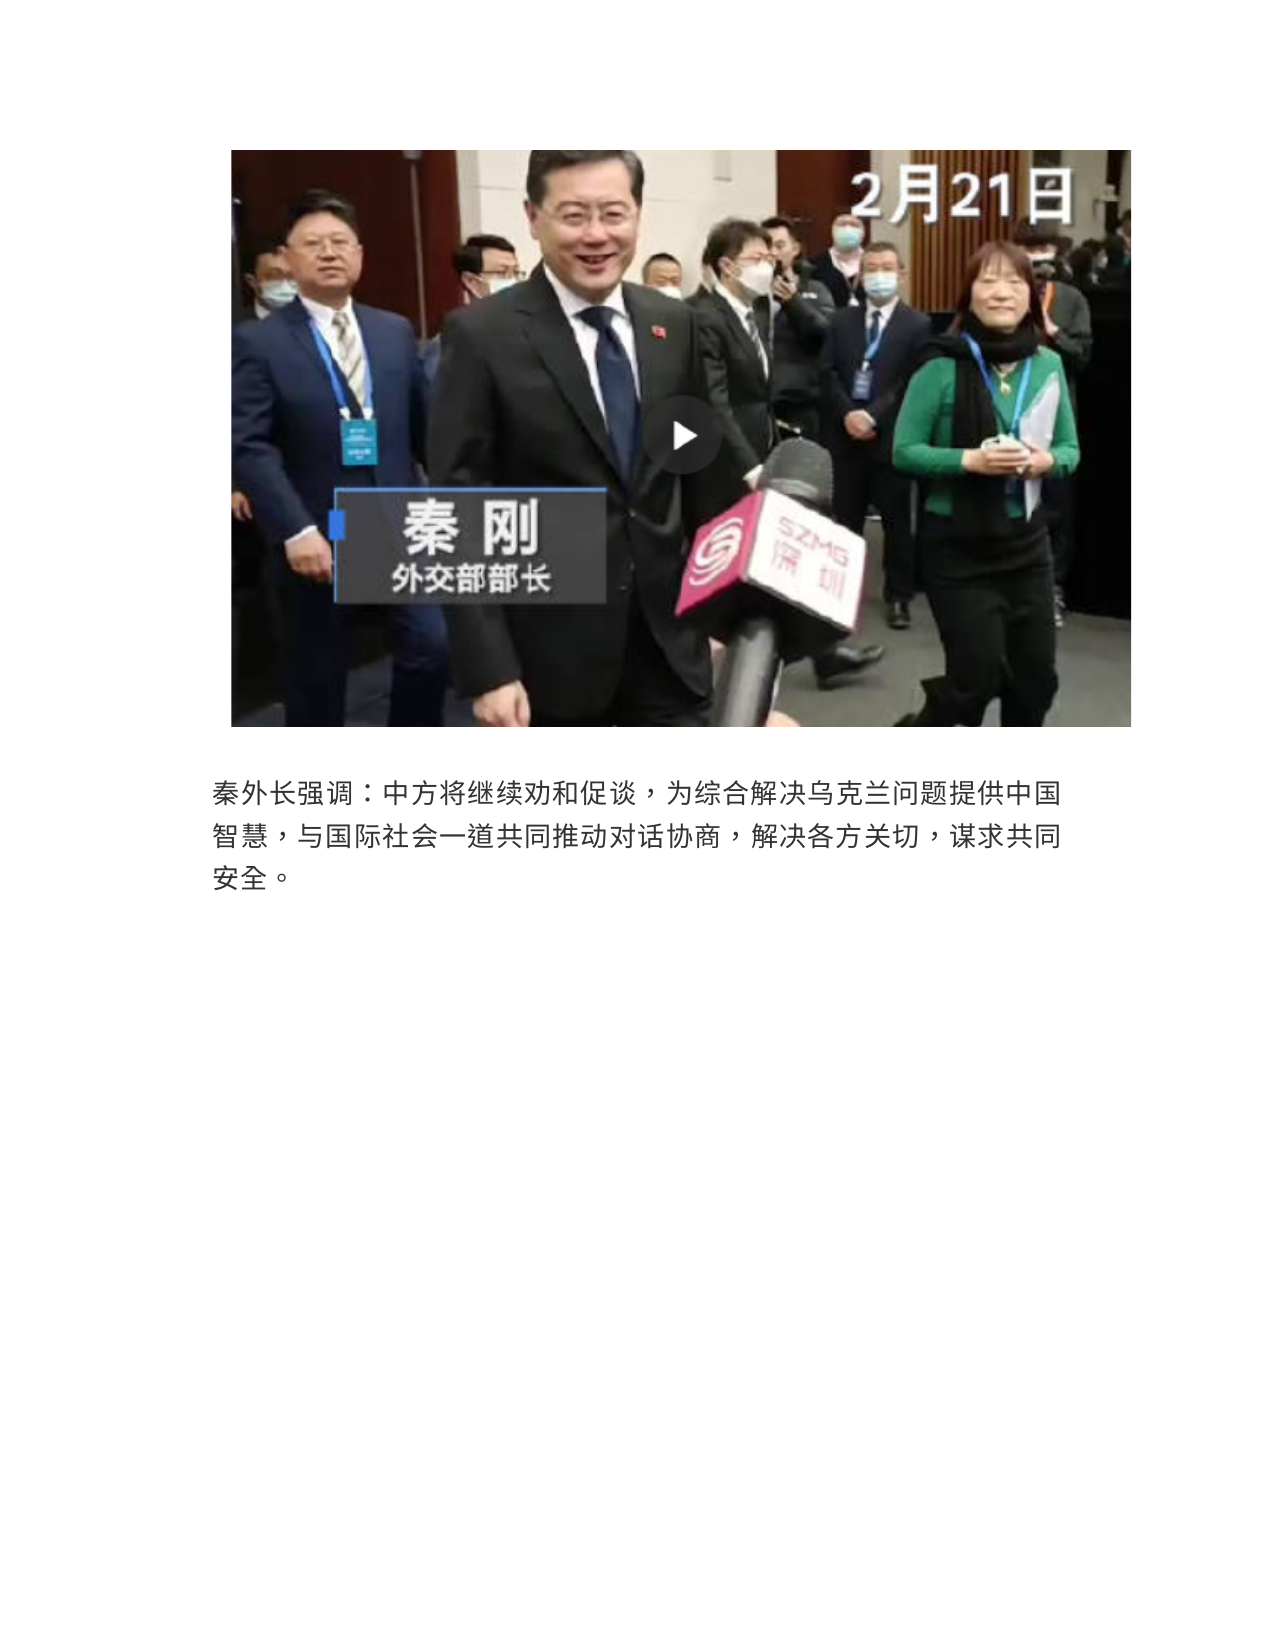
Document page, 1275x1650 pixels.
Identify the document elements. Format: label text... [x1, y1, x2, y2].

text 秦外长强调：中方将继续劝和促谈，为综合解决乌克兰问题提供中国智慧，与国际社会一道共同推动对话协商，解决各方关切，谋求共同安全。 [212, 769, 1062, 897]
picture [231, 150, 1132, 727]
